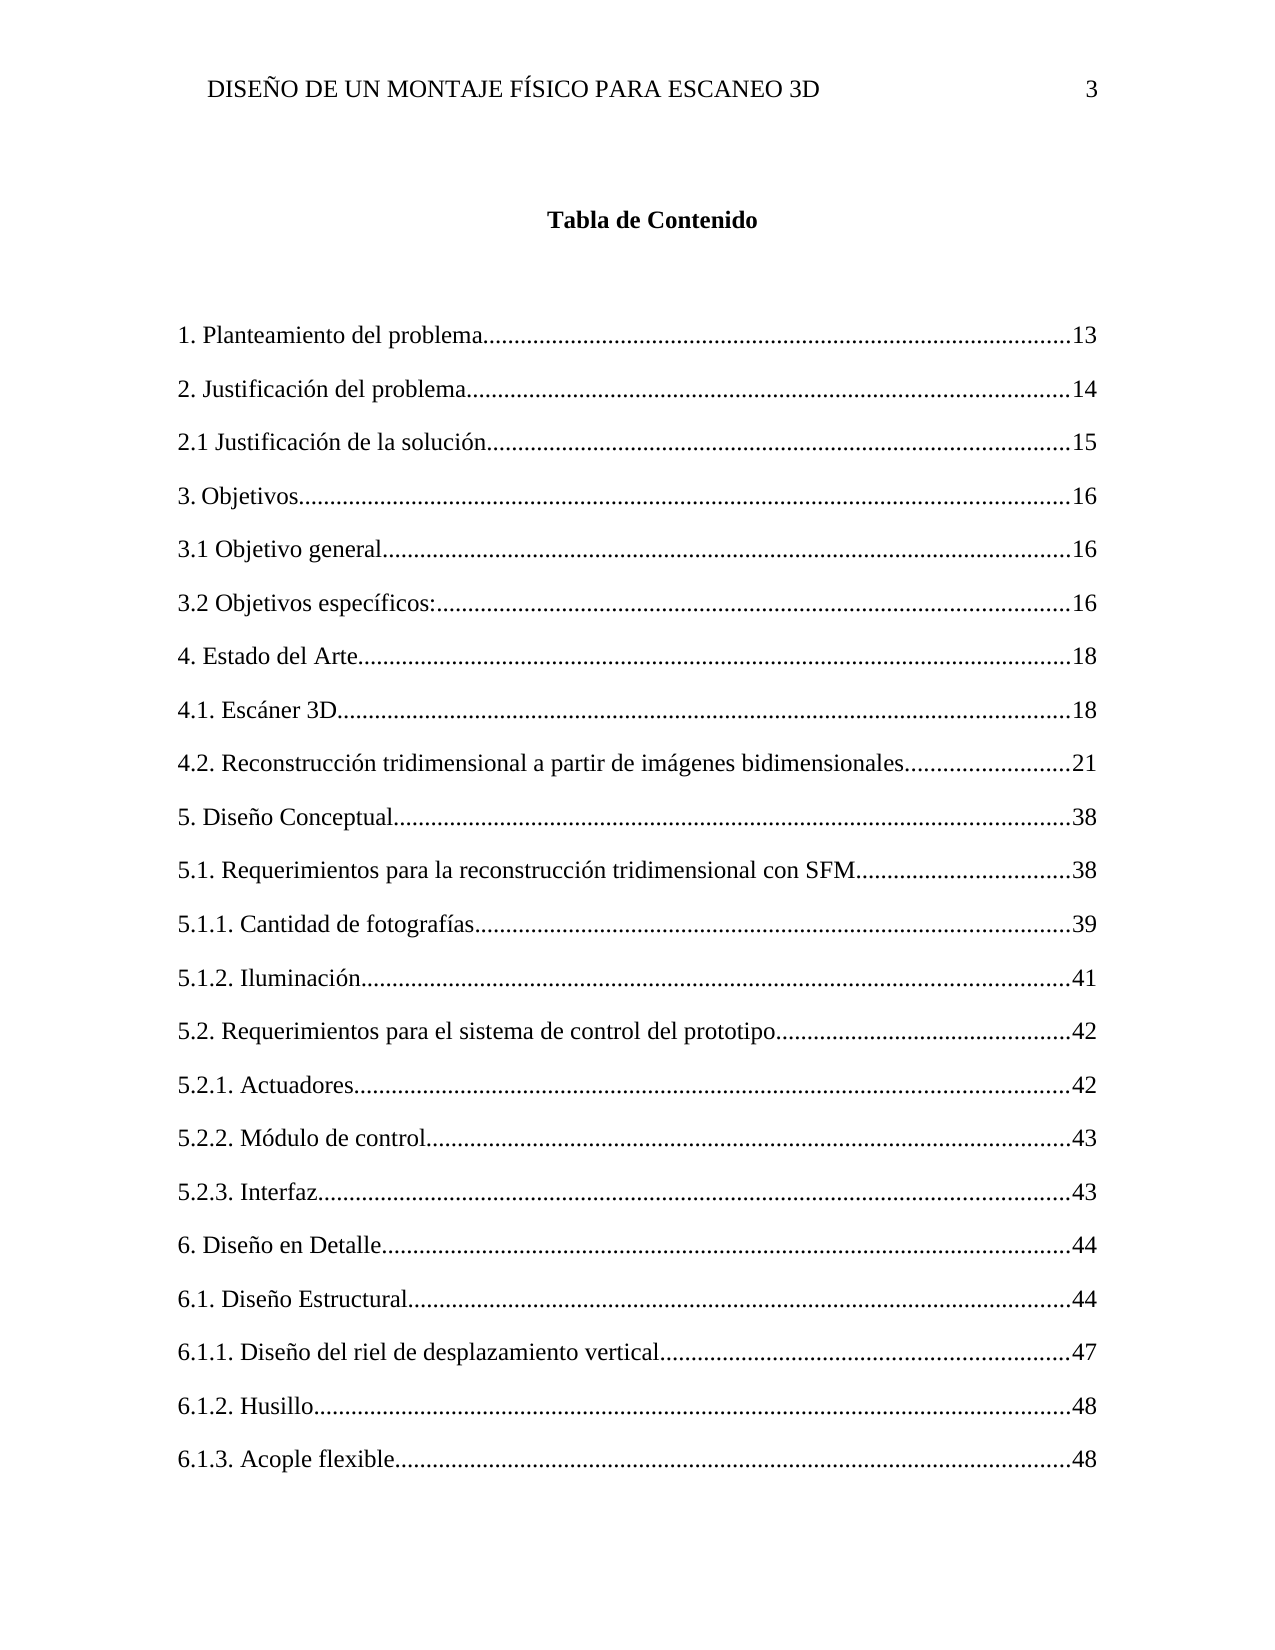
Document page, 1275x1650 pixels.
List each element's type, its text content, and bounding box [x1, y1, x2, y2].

text Tabla de Contenido [177, 205, 1098, 234]
